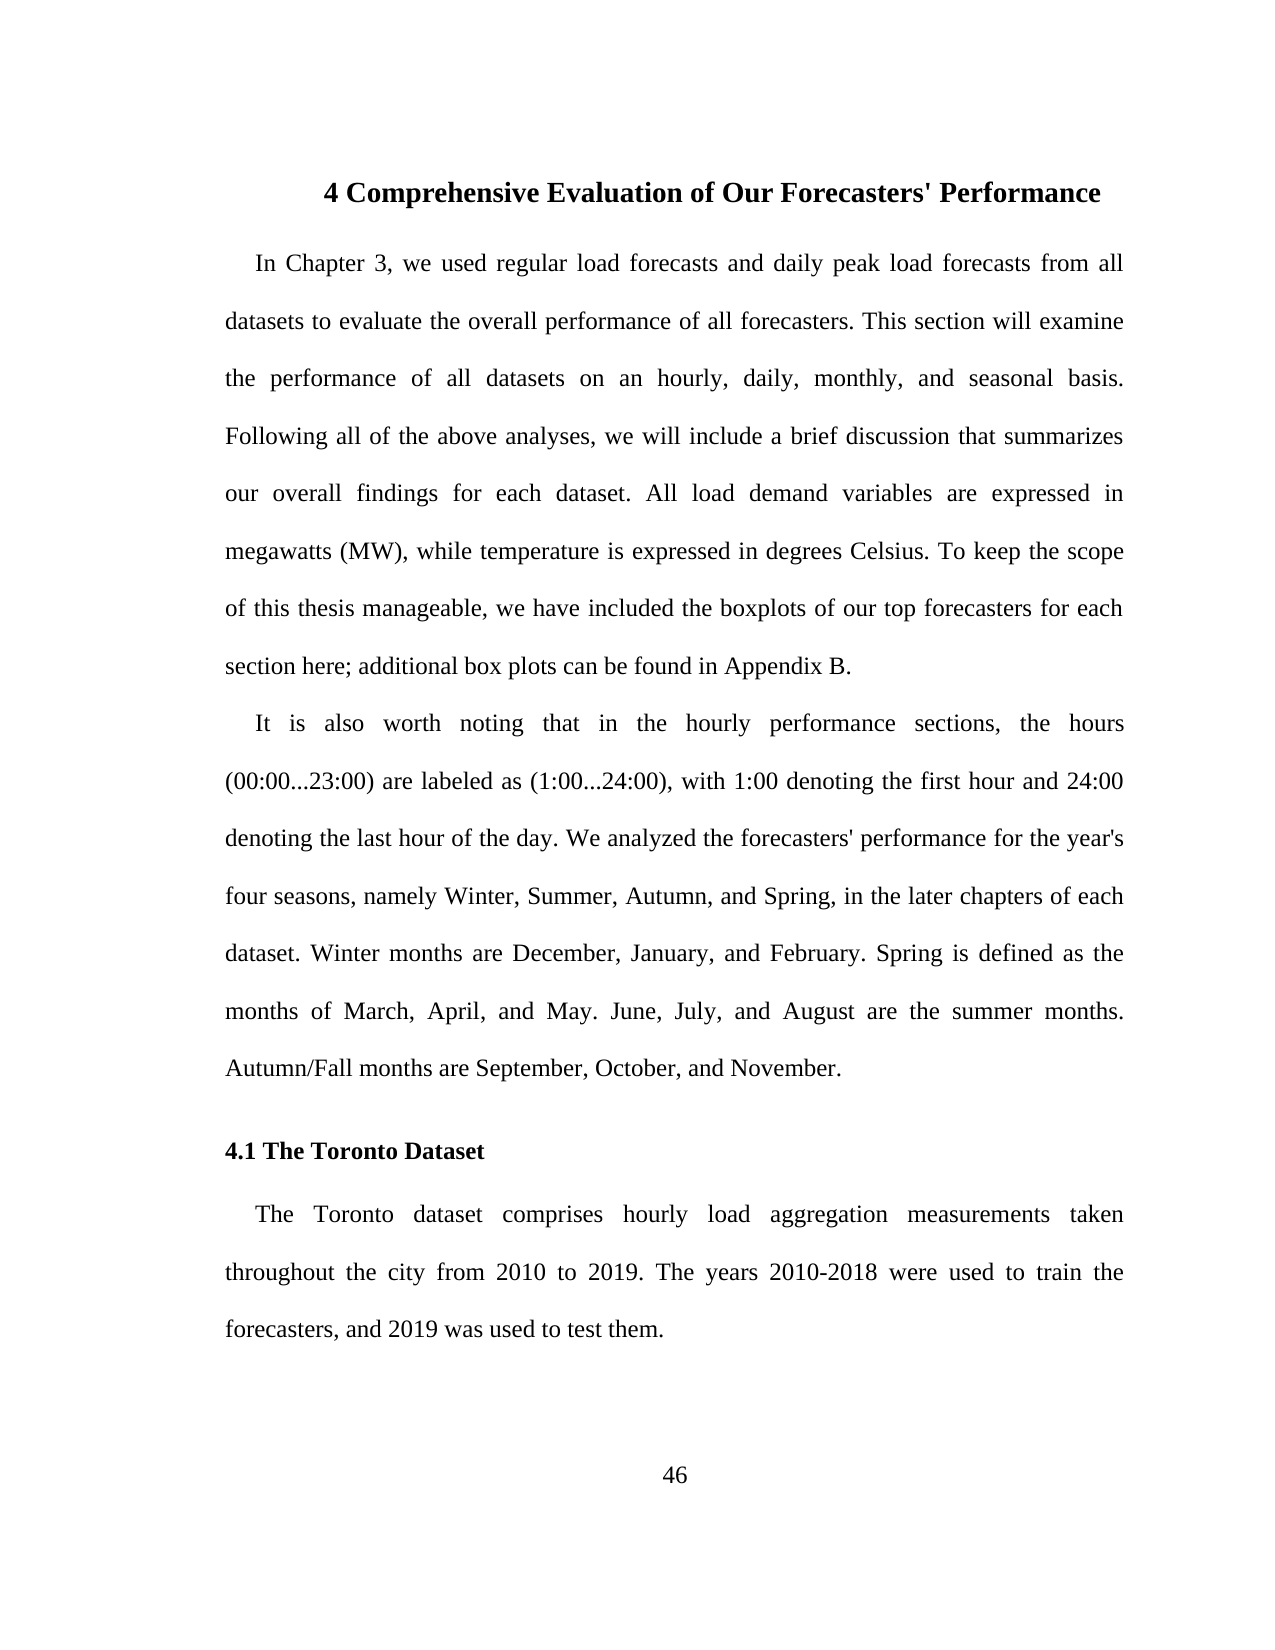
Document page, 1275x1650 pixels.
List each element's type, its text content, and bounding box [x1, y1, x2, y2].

text In Chapter 3, we used regular load forecasts and daily peak load forecasts from all datasets to evaluate the overall performance of all forecasters. This section will examine the performance of all datasets on an hourly, daily, monthly, and seasonal basis. Following all of the above analyses, we will include a brief discussion that summarizes our overall findings for each dataset. All load demand variables are expressed in megawatts (MW), while temperature is expressed in degrees Celsius. To keep the scope of this thesis manageable, we have included the boxplots of our top forecasters for each section here; additional box plots can be found in Appendix B. [225, 248, 1125, 679]
subtitle 4 Comprehensive Evaluation of Our Forecasters' Performance [300, 175, 1125, 208]
subtitle 4.1 The Toronto Dataset [225, 1136, 1125, 1164]
text It is also worth noting that in the hourly performance sections, the hours (00:00...23:00) are labeled as (1:00...24:00), with 1:00 denoting the first hour and 24:00 denoting the last hour of the day. We analyzed the forecasters' performance for the year's four seasons, namely Winter, Summer, Autumn, and Spring, in the later chapters of each dataset. Winter months are December, January, and February. Spring is defined as the months of March, April, and May. June, July, and August are the summer months. Autumn/Fall months are September, October, and November. [225, 708, 1125, 1082]
text The Toronto dataset comprises hourly load aggregation measurements taken throughout the city from 2010 to 2019. The years 2010-2018 were used to train the forecasters, and 2019 was used to test them. [225, 1199, 1125, 1343]
